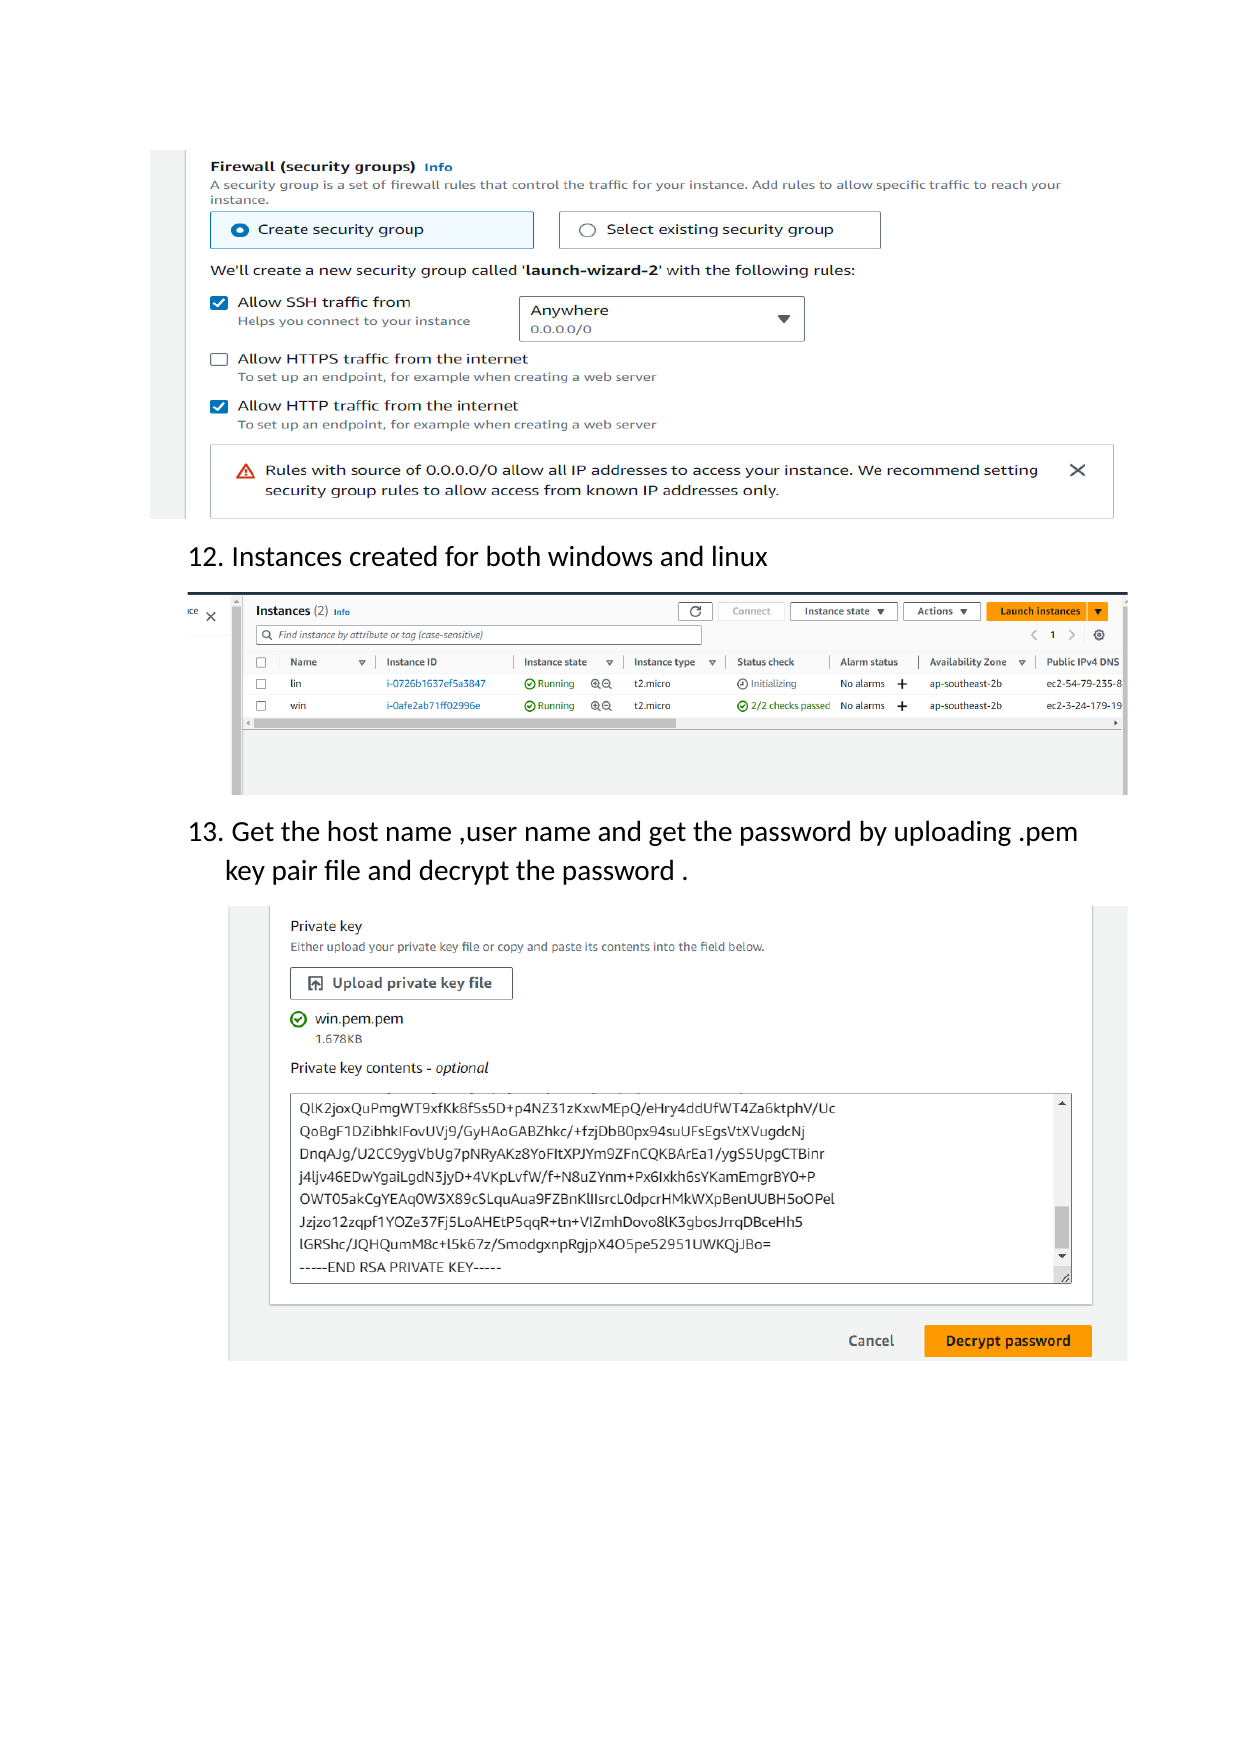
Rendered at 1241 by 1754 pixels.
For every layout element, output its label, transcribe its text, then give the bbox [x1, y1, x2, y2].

picture [187, 906, 1128, 1361]
list Instances created for both windows and linux [187, 538, 1090, 573]
list Get the host name ,user name and get the password by uploading .pem key pair file and decrypt the password . [187, 813, 1090, 887]
picture [150, 150, 1136, 519]
picture [187, 592, 1128, 795]
